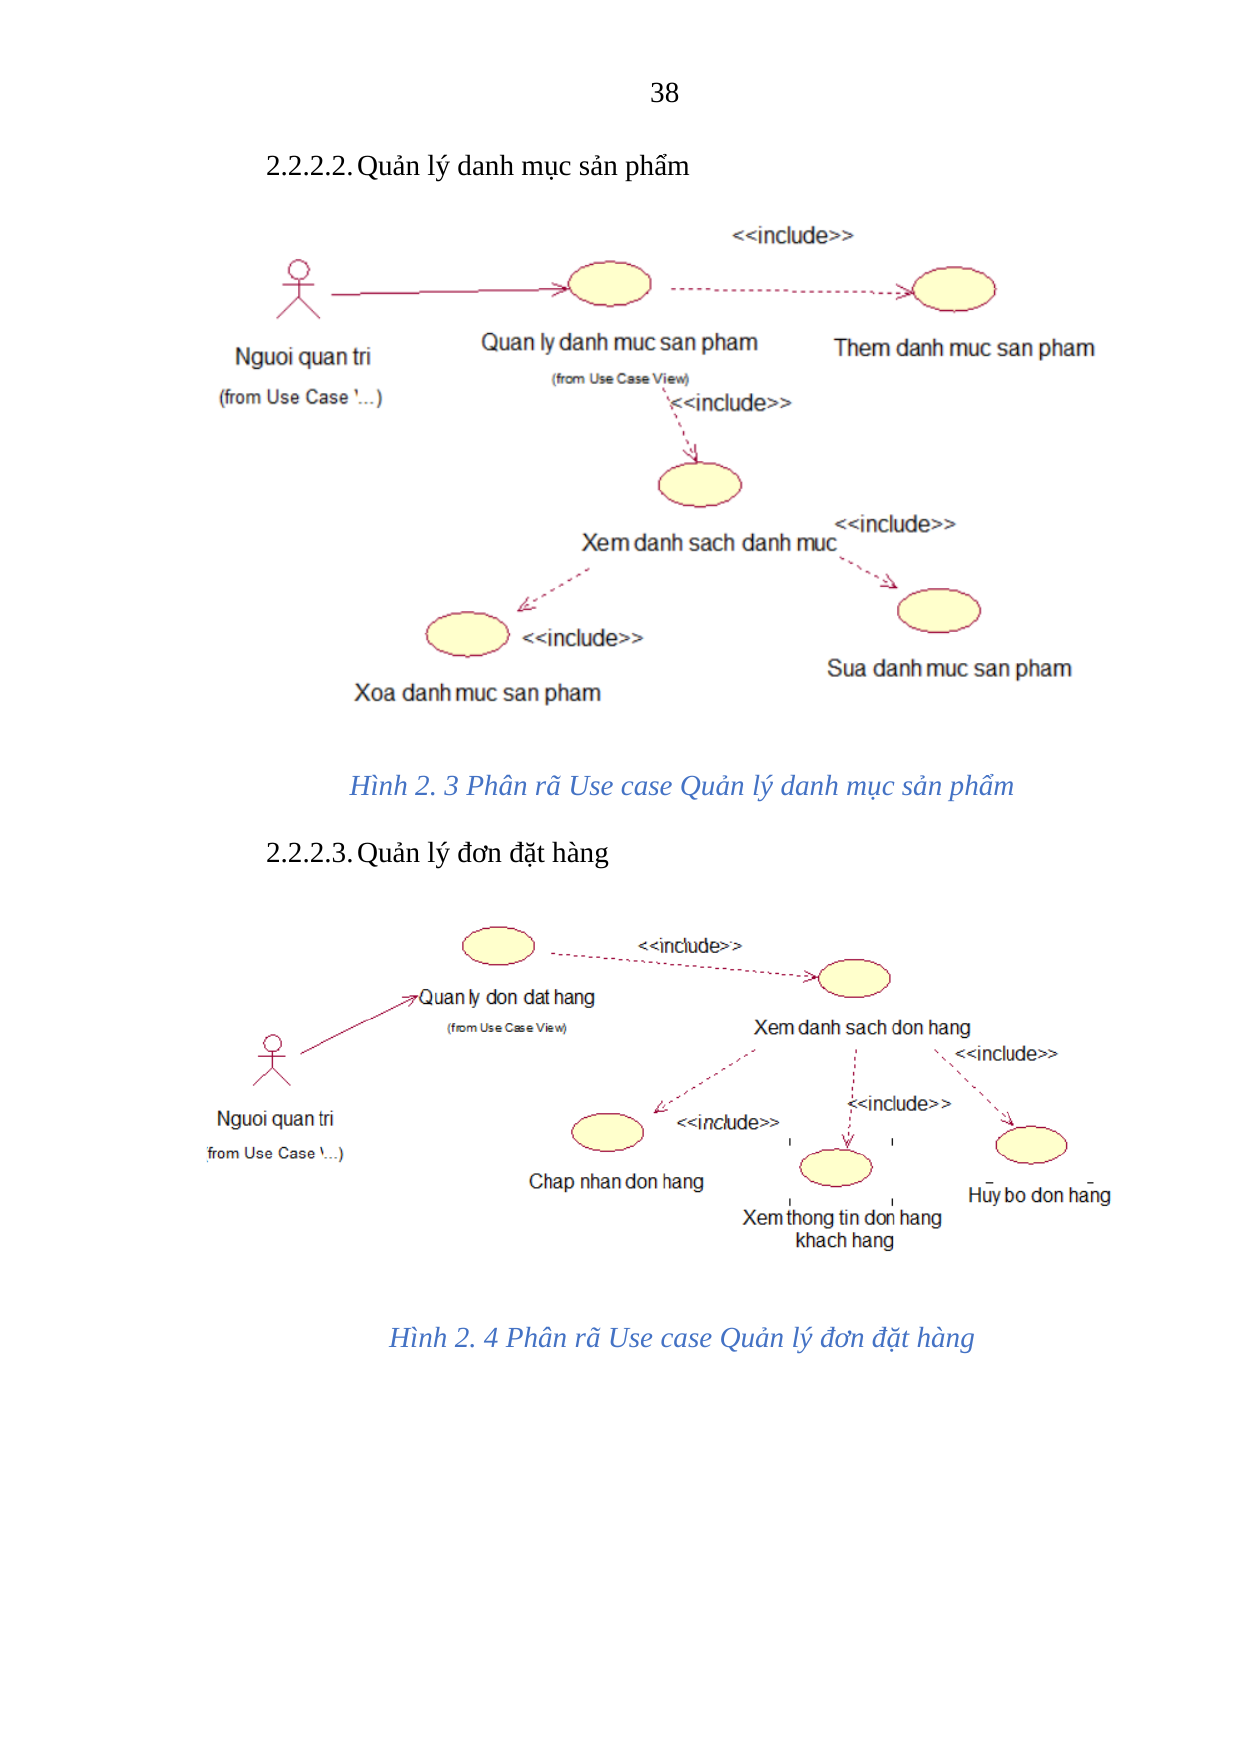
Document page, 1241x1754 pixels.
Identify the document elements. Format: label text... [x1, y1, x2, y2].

list Quản lý danh mục sản phẩm [266, 148, 1122, 181]
text Hình 2. 3 Phân rã Use case Quản lý danh mục sản phẩm [244, 768, 1122, 802]
text Hình 2. 4 Phân rã Use case Quản lý đơn đặt hàng [244, 1321, 1122, 1354]
list Quản lý đơn đặt hàng [266, 835, 1122, 869]
picture [206, 885, 1123, 1289]
picture [206, 198, 1123, 737]
